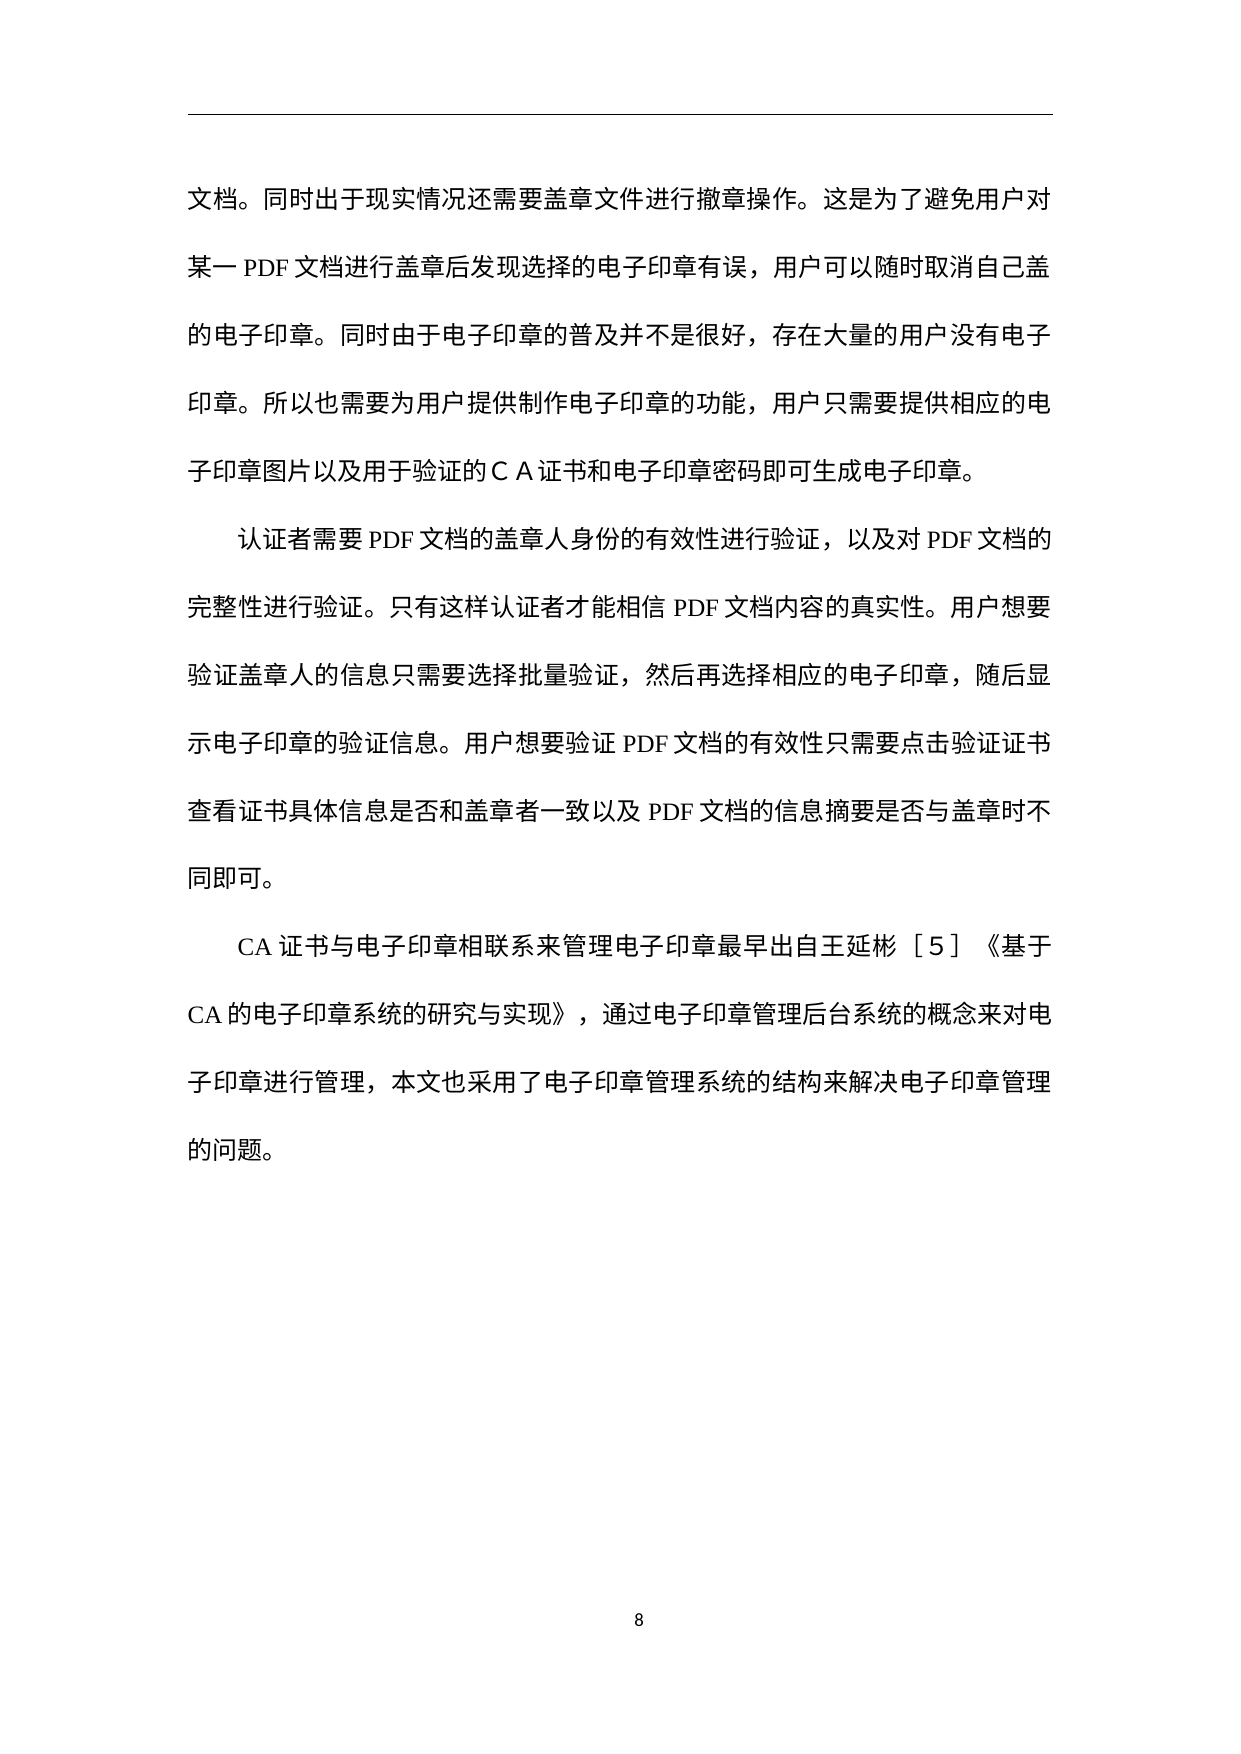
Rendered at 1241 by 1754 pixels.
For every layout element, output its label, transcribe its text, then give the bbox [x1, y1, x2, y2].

text CA证书与电子印章相联系来管理电子印章最早出自王延彬［５］《基于CA的电子印章系统的研究与实现》，通过电子印章管理后台系统的概念来对电子印章进行管理，本文也采用了电子印章管理系统的结构来解决电子印章管理的问题。 [187, 911, 1053, 1183]
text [187, 164, 1053, 503]
text 认证者需要PDF文档的盖章人身份的有效性进行验证，以及对PDF文档的完整性进行验证。只有这样认证者才能相信PDF文档内容的真实性。用户想要验证盖章人的信息只需要选择批量验证，然后再选择相应的电子印章，随后显示电子印章的验证信息。用户想要验证PDF文档的有效性只需要点击验证证书查看证书具体信息是否和盖章者一致以及PDF文档的信息摘要是否与盖章时不同即可。 [187, 503, 1053, 911]
